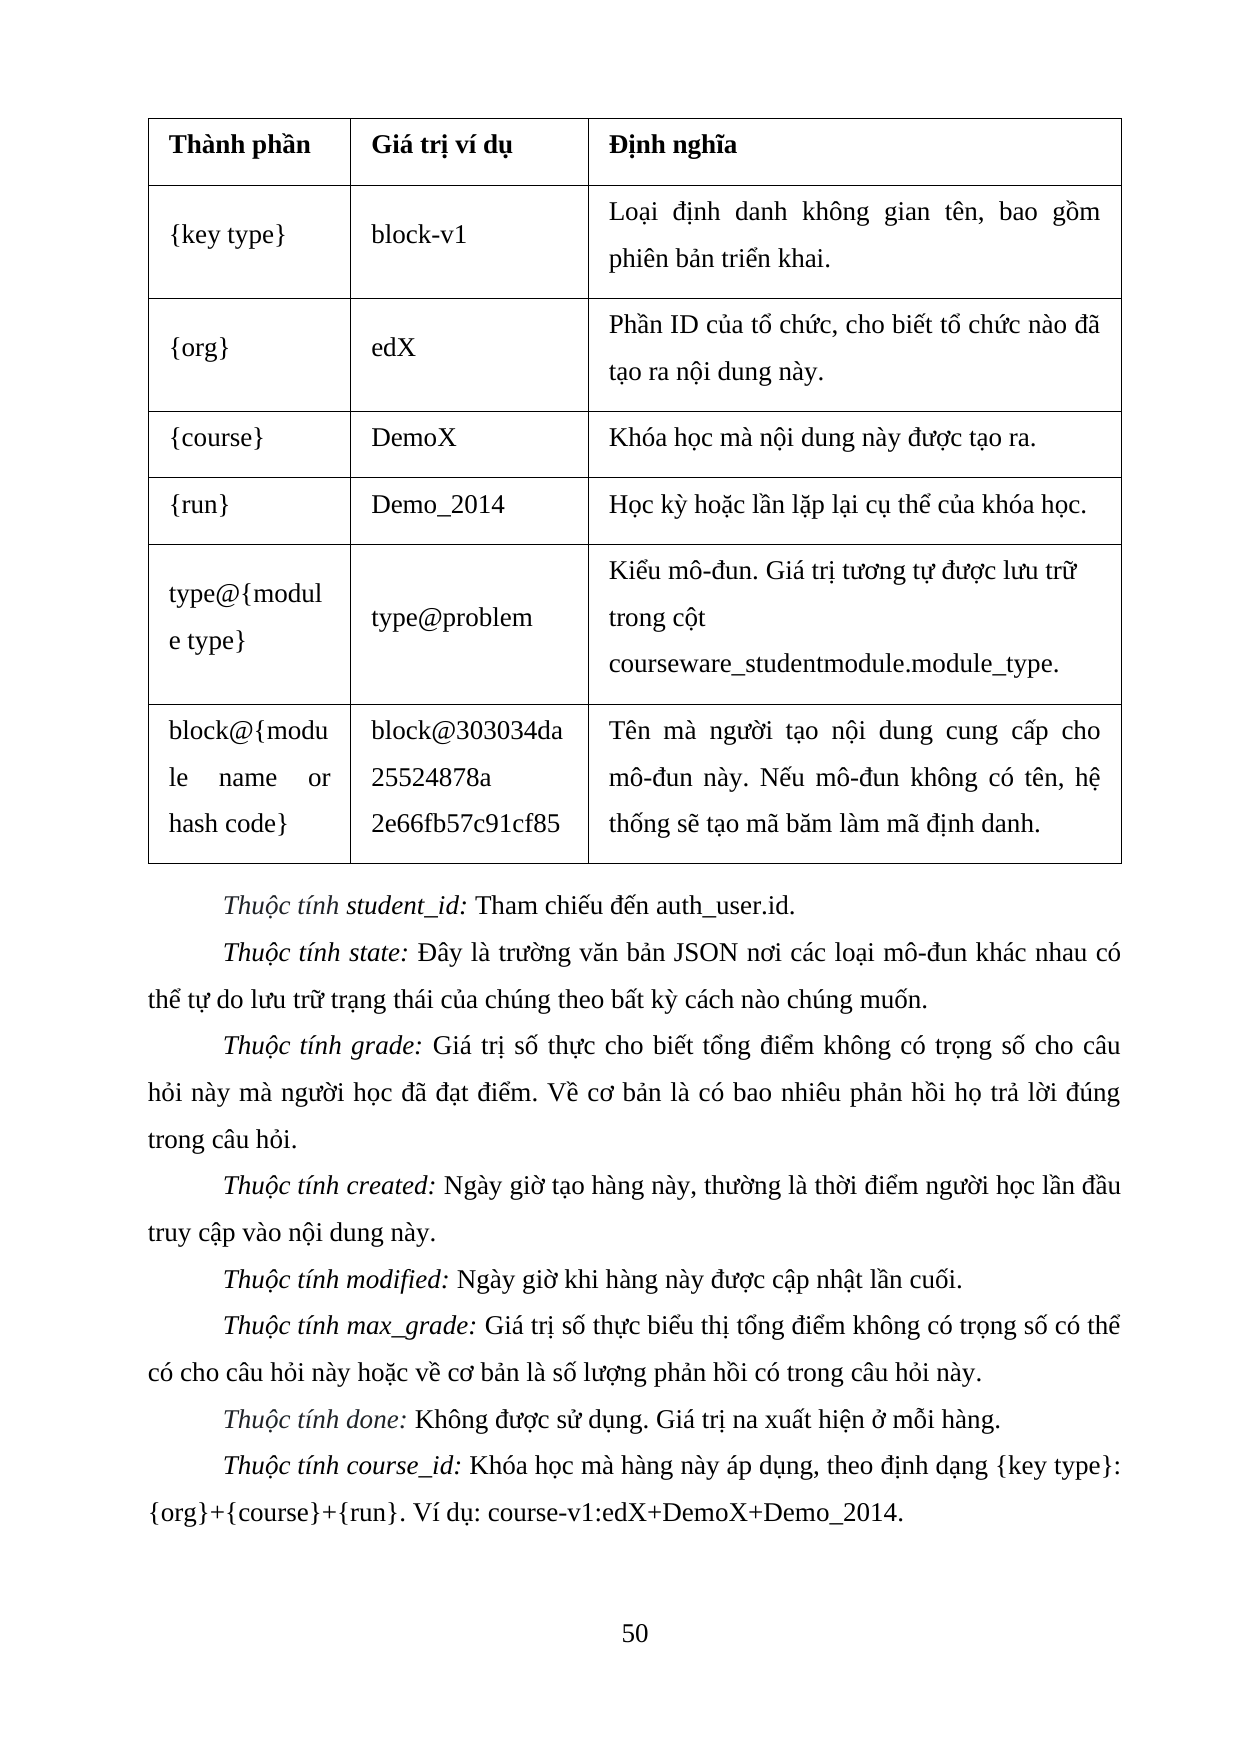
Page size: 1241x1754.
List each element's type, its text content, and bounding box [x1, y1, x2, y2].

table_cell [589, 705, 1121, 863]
table_header Định nghĩa [589, 119, 1121, 184]
table_cell {key type} [149, 186, 350, 298]
text Thuộc tính student_id: Tham chiếu đến auth_user.id. [148, 889, 1122, 921]
table_cell Loại định danh không gian tên, bao gồm phiên bản triển khai. [589, 186, 1121, 298]
text Thuộc tính max_grade: Giá trị số thực biểu thị tổng điểm không có trọng số có thể có cho câu hỏi này hoặc về cơ bản là số lượng phản hồi có trong câu hỏi này. [148, 1309, 1122, 1387]
text Thuộc tính modified: Ngày giờ khi hàng này được cập nhật lần cuối. [148, 1263, 1122, 1294]
table_cell Phần ID của tổ chức, cho biết tổ chức nào đã tạo ra nội dung này. [589, 299, 1121, 411]
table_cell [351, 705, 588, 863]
table_cell {org} [149, 299, 350, 411]
text Thuộc tính done: Không được sử dụng. Giá trị na xuất hiện ở mỗi hàng. [148, 1403, 1122, 1434]
text Thuộc tính grade: Giá trị số thực cho biết tổng điểm không có trọng số cho câu hỏi này mà người học đã đạt điểm. Về cơ bản là có bao nhiêu phản hồi họ trả lời đúng trong câu hỏi. [148, 1029, 1122, 1154]
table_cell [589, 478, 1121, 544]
table_cell {course} [149, 412, 350, 477]
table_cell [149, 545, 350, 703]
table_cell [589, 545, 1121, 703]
text Thuộc tính state: Đây là trường văn bản JSON nơi các loại mô-đun khác nhau có thể tự do lưu trữ trạng thái của chúng theo bất kỳ cách nào chúng muốn. [148, 936, 1122, 1014]
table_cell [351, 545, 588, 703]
table_cell edX [351, 299, 588, 411]
text Thuộc tính course_id: Khóa học mà hàng này áp dụng, theo định dạng {key type}:{org}+{course}+{run}. Ví dụ: course-v1:edX+DemoX+Demo_2014. [148, 1449, 1122, 1527]
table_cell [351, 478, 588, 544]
table_header Giá trị ví dụ [351, 119, 588, 184]
table_cell block-v1 [351, 186, 588, 298]
text Thuộc tính created: Ngày giờ tạo hàng này, thường là thời điểm người học lần đầu truy cập vào nội dung này. [148, 1169, 1122, 1247]
table_cell DemoX [351, 412, 588, 477]
table_header Thành phần [149, 119, 350, 184]
table_cell Khóa học mà nội dung này được tạo ra. [589, 412, 1121, 477]
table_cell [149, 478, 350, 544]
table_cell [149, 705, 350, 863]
